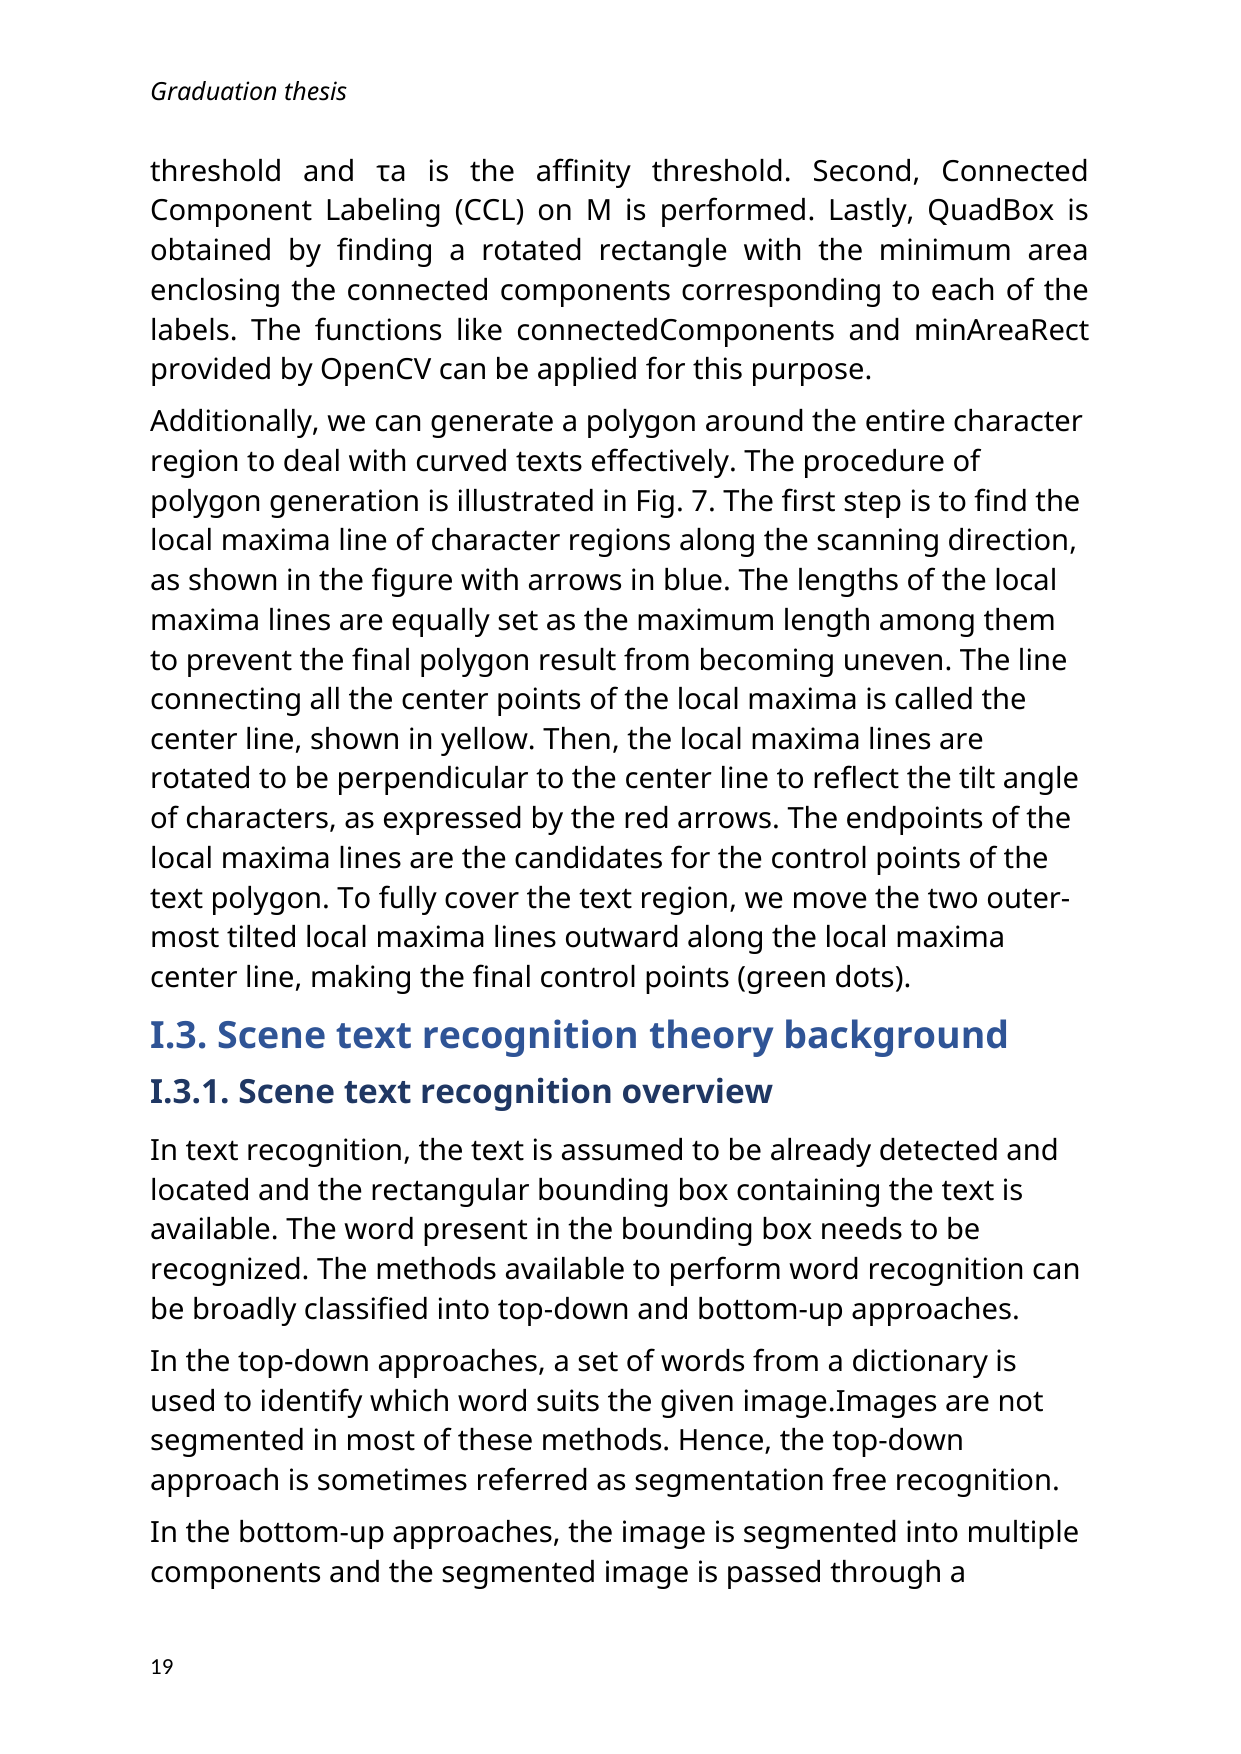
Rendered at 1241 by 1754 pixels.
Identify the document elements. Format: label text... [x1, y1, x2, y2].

text In text recognition, the text is assumed to be already detected and located and the rectangular bounding box containing the text is available. The word present in the bounding box needs to be recognized. The methods available to perform word recognition can be broadly classified into top-down and bottom-up approaches. [150, 1129, 1090, 1328]
text Additionally, we can generate a polygon around the entire character region to deal with curved texts effectively. The procedure of polygon generation is illustrated in Fig. 7. The first step is to find the local maxima line of character regions along the scanning direction, as shown in the figure with arrows in blue. The lengths of the local maxima lines are equally set as the maximum length among them to prevent the final polygon result from becoming uneven. The line connecting all the center points of the local maxima is called the center line, shown in yellow. Then, the local maxima lines are rotated to be perpendicular to the center line to reflect the tilt angle of characters, as expressed by the red arrows. The endpoints of the local maxima lines are the candidates for the control points of the text polygon. To fully cover the text region, we move the two outer-most tilted local maxima lines outward along the local maxima center line, making the final control points (green dots). [150, 401, 1090, 996]
subtitle I.3.1. Scene text recognition overview [150, 1068, 1090, 1113]
subtitle I.3. Scene text recognition theory background [150, 1008, 1090, 1059]
text In the top-down approaches, a set of words from a dictionary is used to identify which word suits the given image.Images are not segmented in most of these methods. Hence, the top-down approach is sometimes referred as segmentation free recognition. [150, 1340, 1090, 1499]
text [150, 150, 1090, 388]
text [150, 1511, 1090, 1591]
